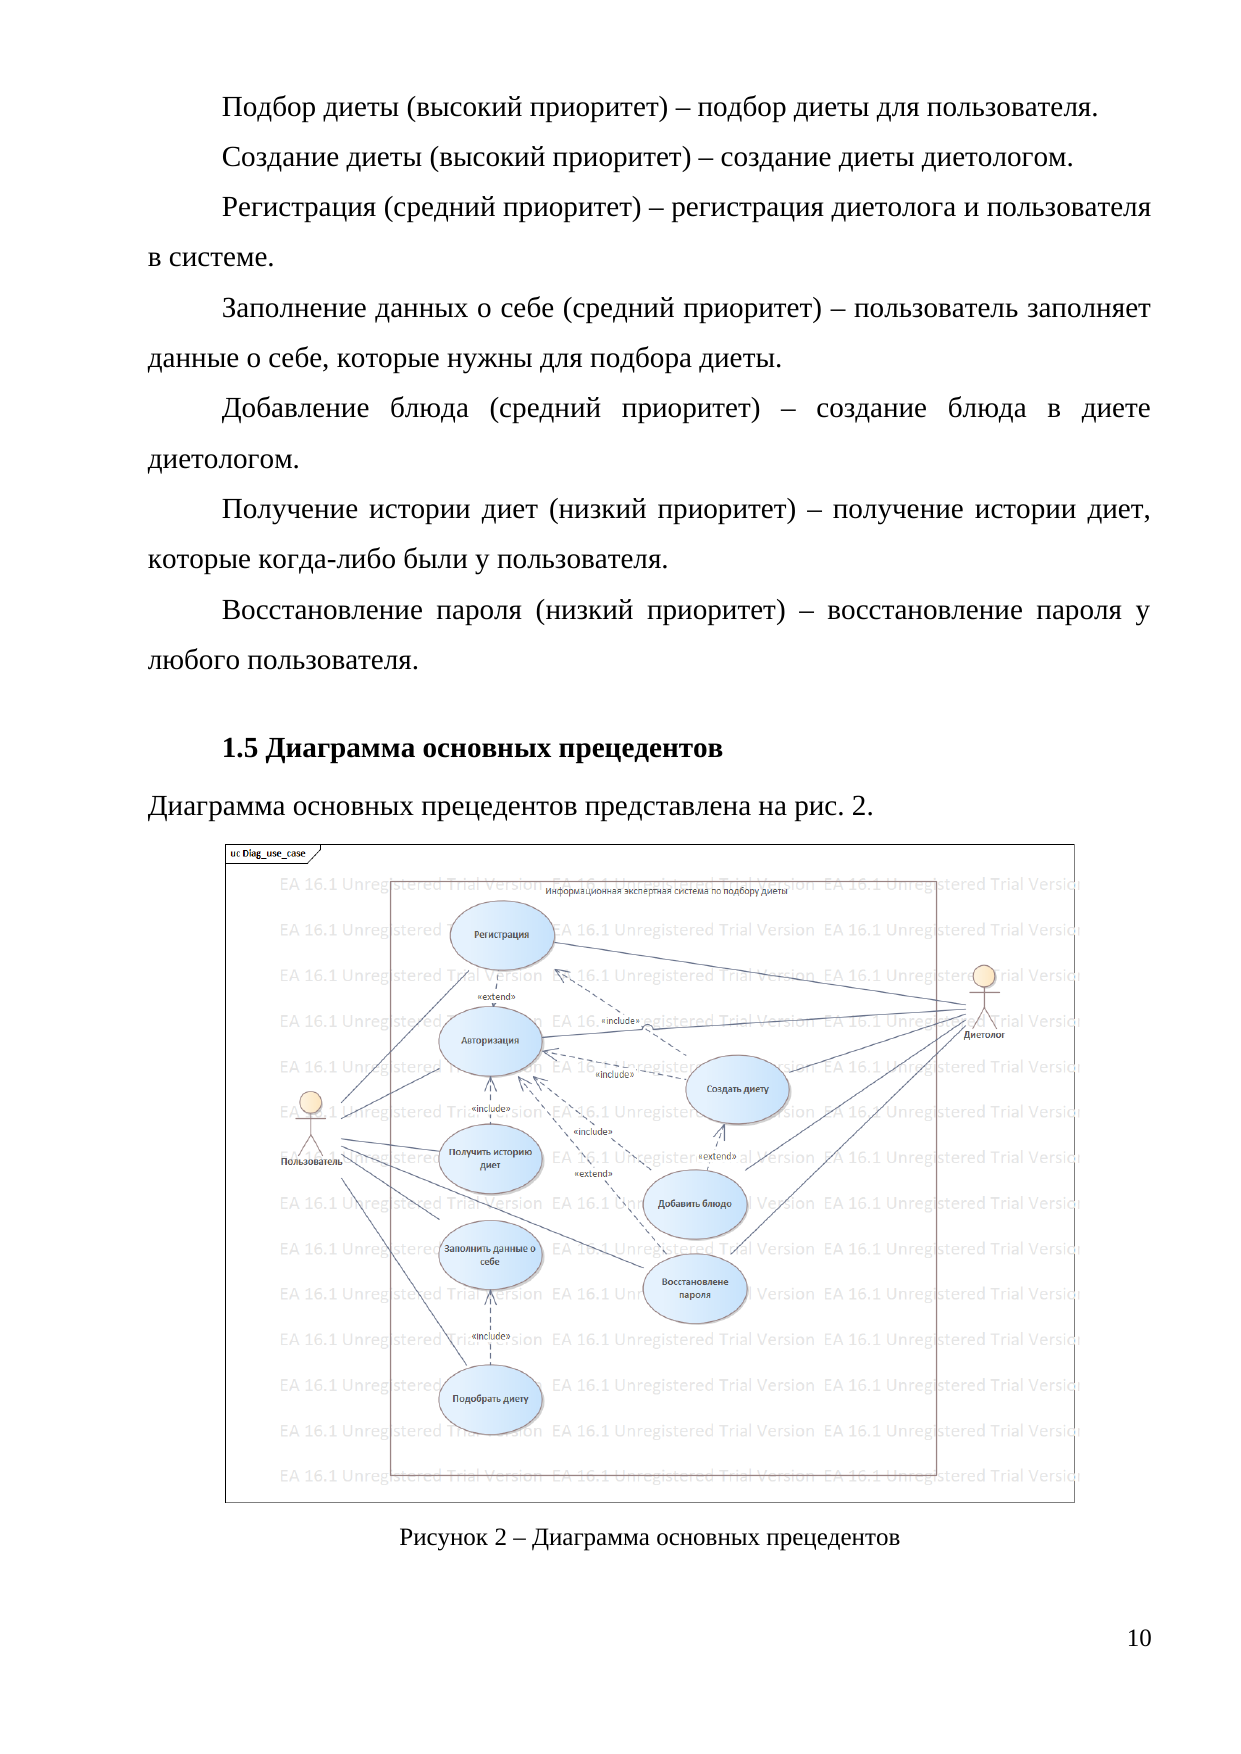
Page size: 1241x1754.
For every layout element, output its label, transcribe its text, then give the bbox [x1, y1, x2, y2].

text Диаграмма основных прецедентов представлена на рис. 2. [148, 788, 1152, 822]
text Подбор диеты (высокий приоритет) – подбор диеты для пользователя. [148, 89, 1152, 122]
text Заполнение данных о себе (средний приоритет) – пользователь заполняет данные о себе, которые нужны для подбора диеты. [148, 290, 1152, 374]
picture [219, 838, 1080, 1508]
subtitle 1.5 Диаграмма основных прецедентов [148, 730, 1152, 763]
text Регистрация (средний приоритет) – регистрация диетолога и пользователя в системе. [148, 189, 1152, 273]
text Создание диеты (высокий приоритет) – создание диеты диетологом. [148, 139, 1152, 172]
text Восстановление пароля (низкий приоритет) – восстановление пароля у любого пользователя. [148, 592, 1152, 676]
text Получение истории диет (низкий приоритет) – получение истории диет, которые когда-либо были у пользователя. [148, 491, 1152, 575]
text Добавление блюда (средний приоритет) – создание блюда в диете диетологом. [148, 391, 1152, 474]
